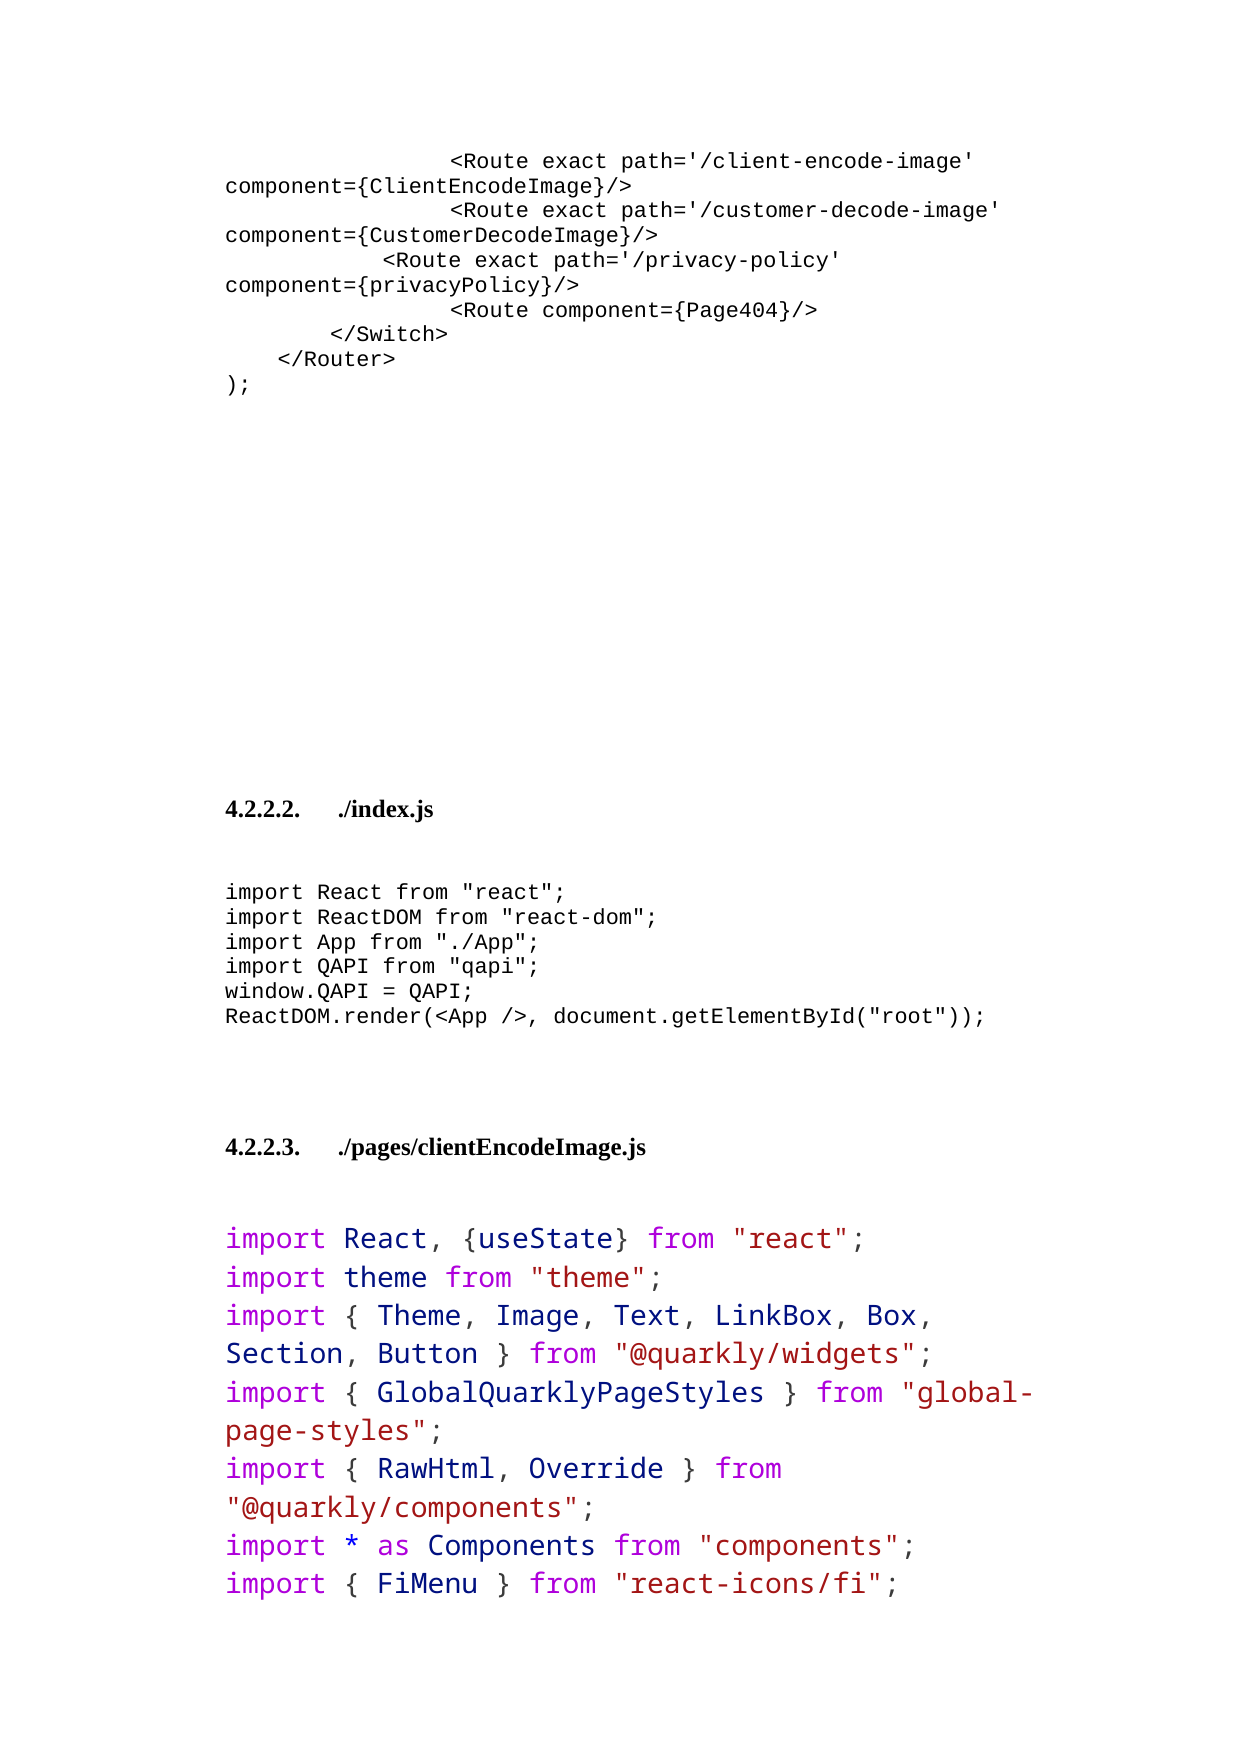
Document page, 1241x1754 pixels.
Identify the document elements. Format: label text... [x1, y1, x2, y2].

text import React from "react"; [225, 881, 1052, 906]
text import React, {useState} from "react"; [225, 1219, 1052, 1257]
text </Router> [225, 348, 1052, 373]
list ./pages/clientEncodeImage.js [225, 1132, 1052, 1161]
text import { RawHtml, Override } from "@quarkly/components"; [225, 1449, 1052, 1525]
text import { GlobalQuarklyPageStyles } from "global-page-styles"; [225, 1372, 1052, 1449]
text <Route component={Page404}/> [225, 299, 1052, 323]
list ./index.js [225, 794, 1052, 823]
text import * as Components from "components"; [225, 1525, 1052, 1564]
text <Route exact path='/privacy-policy' component={privacyPolicy}/> [225, 249, 1052, 299]
text <Route exact path='/client-encode-image' component={ClientEncodeImage}/> [225, 150, 1052, 199]
text <Route exact path='/customer-decode-image' component={CustomerDecodeImage}/> [225, 199, 1052, 249]
text ReactDOM.render(<App />, document.getElementById("root")); [225, 1005, 1052, 1030]
text ); [225, 373, 1052, 398]
text import { Theme, Image, Text, LinkBox, Box, Section, Button } from "@quarkly/widgets"; [225, 1295, 1052, 1372]
text import ReactDOM from "react-dom"; [225, 906, 1052, 931]
text </Switch> [225, 323, 1052, 348]
text window.QAPI = QAPI; [225, 980, 1052, 1005]
text import QAPI from "qapi"; [225, 956, 1052, 980]
text import theme from "theme"; [225, 1257, 1052, 1295]
text import App from "./App"; [225, 931, 1052, 956]
text import { FiMenu } from "react-icons/fi"; [225, 1564, 1052, 1602]
